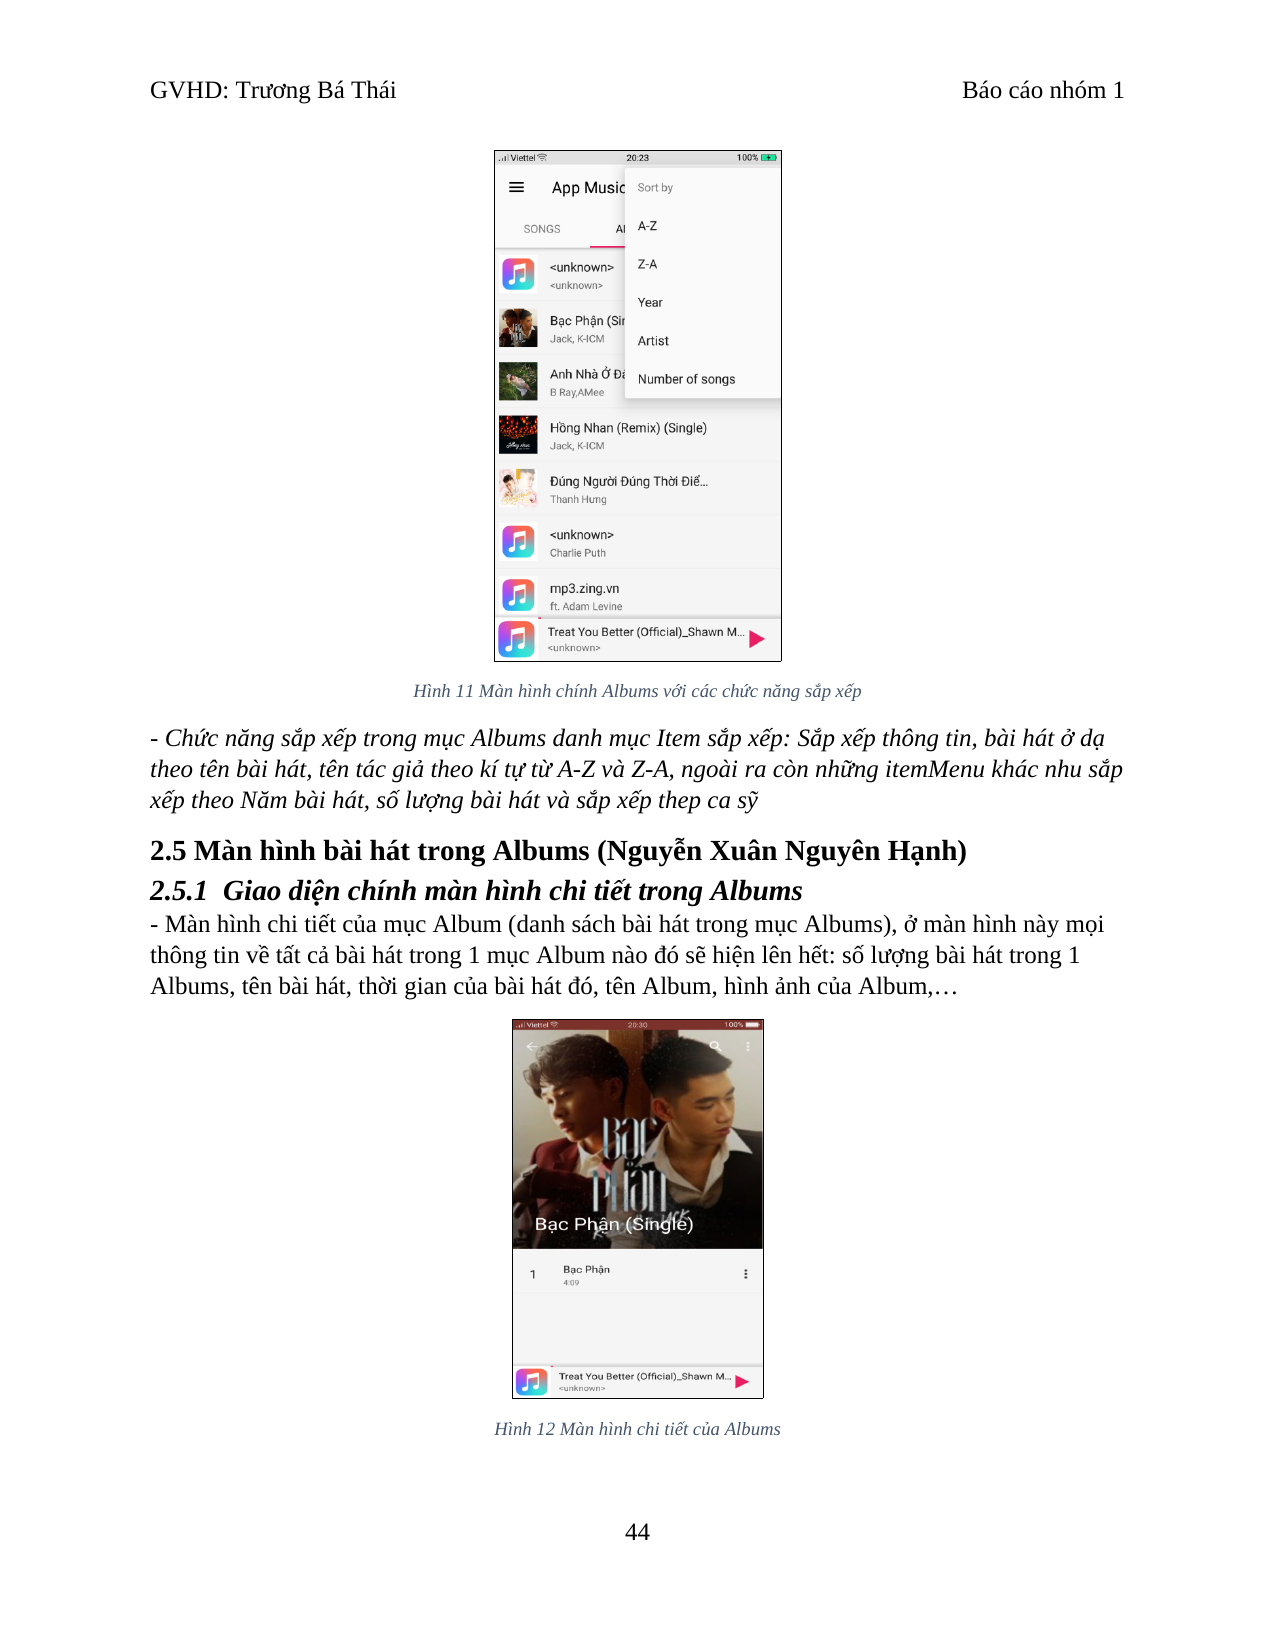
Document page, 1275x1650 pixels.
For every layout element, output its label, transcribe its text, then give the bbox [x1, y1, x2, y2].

subtitle 2.5 Màn hình bài hát trong Albums (Nguyễn Xuân Nguyên Hạnh) [150, 833, 1125, 866]
subtitle 2.5.1 Giao diện chính màn hình chi tiết trong Albums [150, 873, 1125, 906]
picture [513, 1020, 763, 1398]
text - Màn hình chi tiết của mục Album (danh sách bài hát trong mục Albums), ở màn hình này mọi thông tin về tất cả bài hát trong 1 mục Album nào đó sẽ hiện lên hết: số lượng bài hát trong 1 Albums, tên bài hát, thời gian của bài hát đó, tên Album, hình ảnh của Album,… [150, 909, 1125, 1000]
text - Chức năng sắp xếp trong mục Albums danh mục Item sắp xếp: Sắp xếp thông tin, bài hát ở dạ theo tên bài hát, tên tác giả theo kí tự từ A-Z và Z-A, ngoài ra còn những itemMenu khác nhu sắp xếp theo Năm bài hát, số lượng bài hát và sắp xếp thep ca sỹ [150, 723, 1125, 814]
picture [495, 151, 781, 661]
